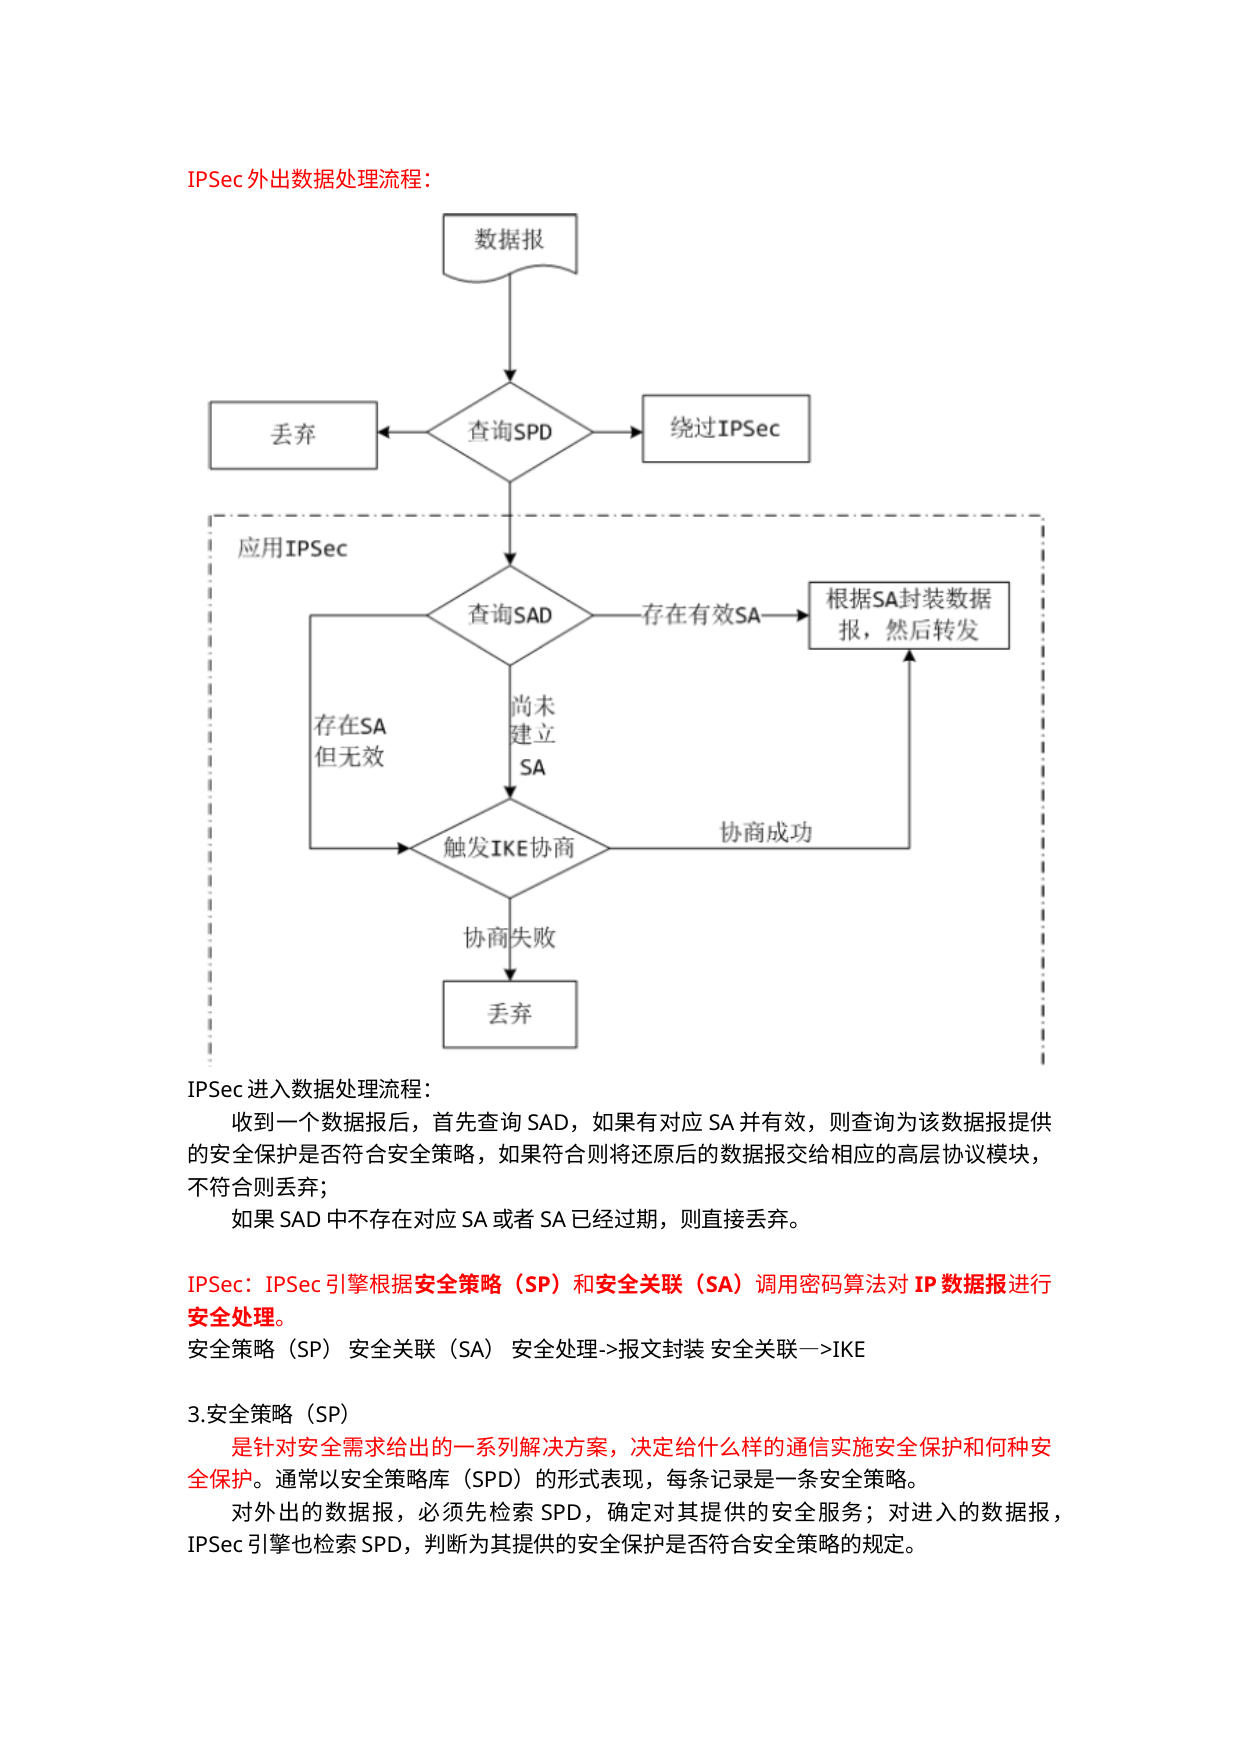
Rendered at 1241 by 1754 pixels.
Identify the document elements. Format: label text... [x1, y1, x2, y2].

text 如果SAD中不存在对应SA或者SA已经过期，则直接丢弃。 [187, 1202, 1053, 1234]
text IPSec进入数据处理流程： [187, 1072, 1053, 1104]
text IPSec外出数据处理流程： [187, 162, 1053, 194]
text 安全策略（SP） 安全关联（SA） 安全处理->报文封装 安全关联—>IKE [187, 1332, 1053, 1364]
text 收到一个数据报后，首先查询SAD，如果有对应SA并有效，则查询为该数据报提供的安全保护是否符合安全策略，如果符合则将还原后的数据报交给相应的高层协议模块，不符合则丢弃； [187, 1104, 1053, 1202]
text IPSec：IPSec引擎根据安全策略（SP）和安全关联（SA）调用密码算法对IP数据报进行安全处理。 [187, 1267, 1053, 1332]
text 对外出的数据报，必须先检索SPD，确定对其提供的安全服务；对进入的数据报，IPSec引擎也检索SPD，判断为其提供的安全保护是否符合安全策略的规定。 [187, 1494, 1053, 1559]
text 是针对安全需求给出的一系列解决方案，决定给什么样的通信实施安全保护和何种安全保护。通常以安全策略库（SPD）的形式表现，每条记录是一条安全策略。 [187, 1429, 1053, 1494]
text 3.安全策略（SP） [187, 1397, 1053, 1429]
picture [187, 194, 1053, 1067]
